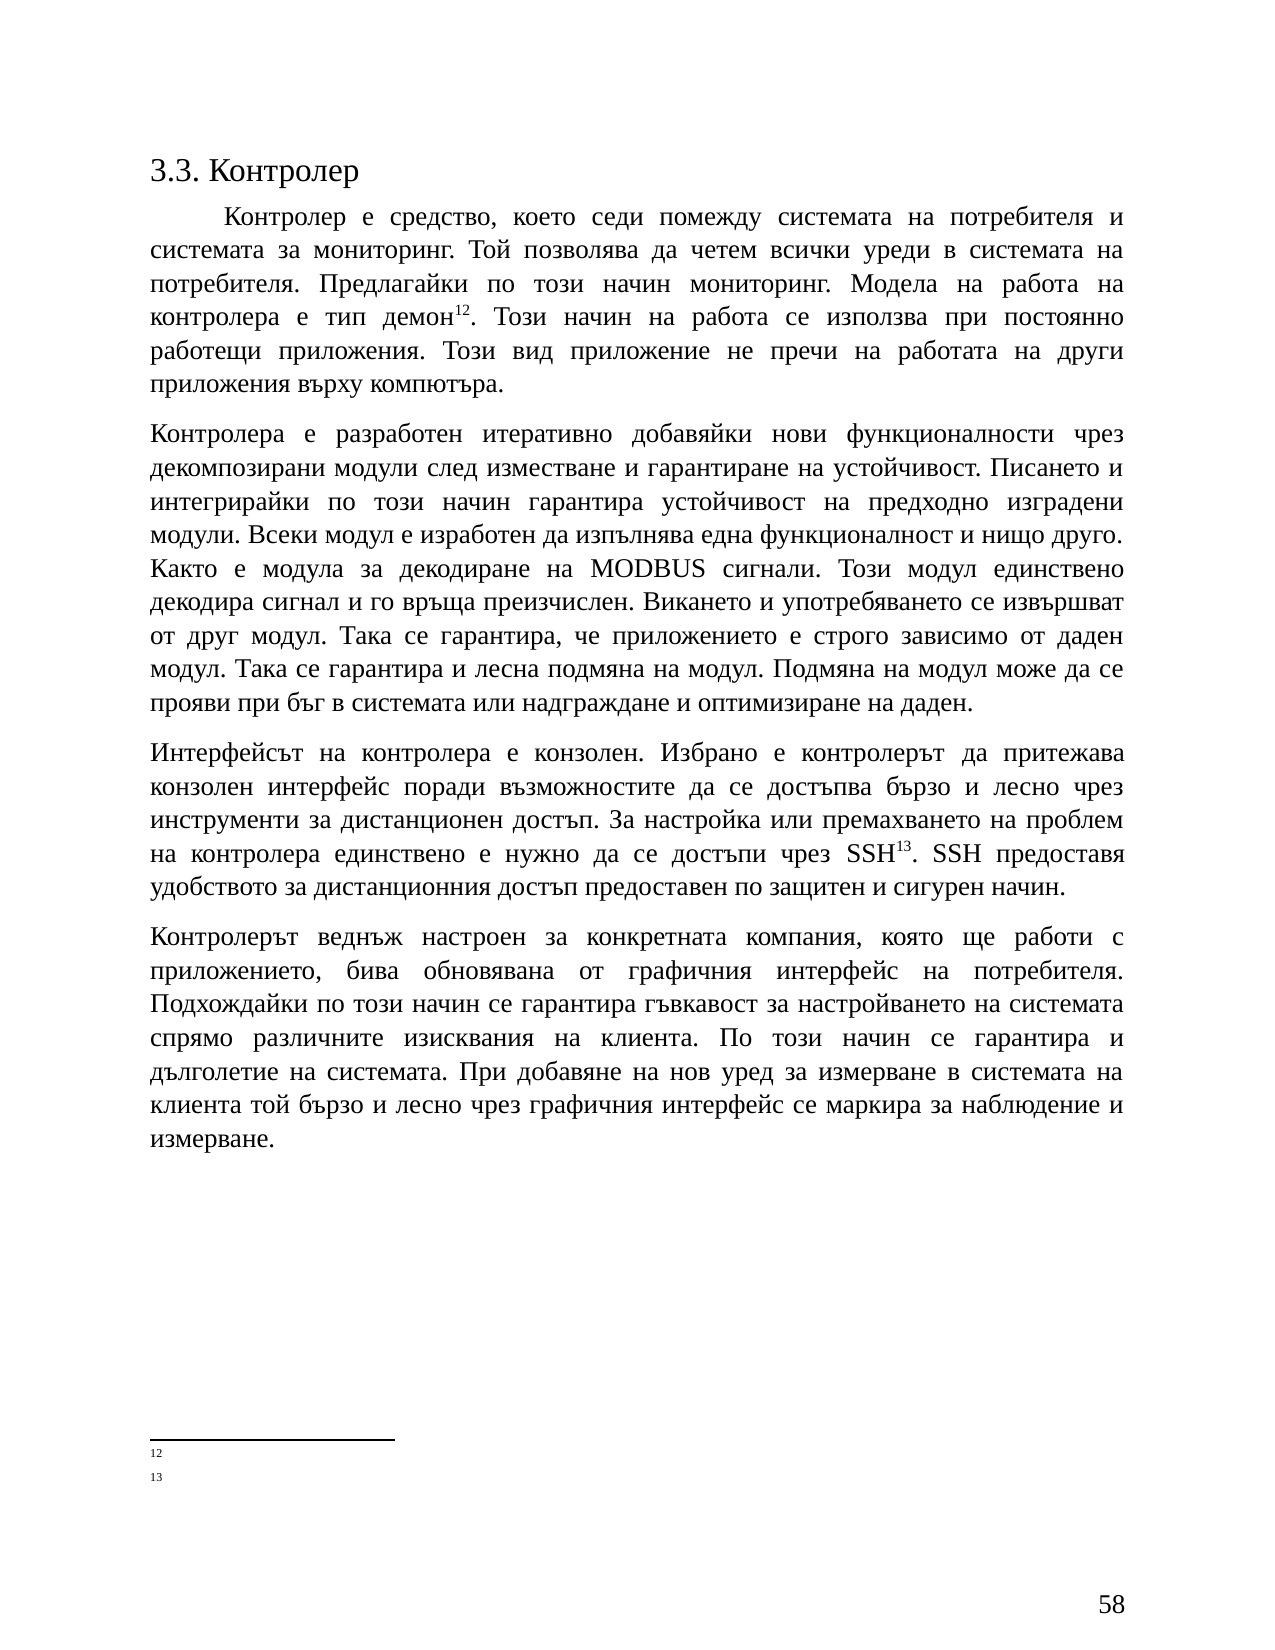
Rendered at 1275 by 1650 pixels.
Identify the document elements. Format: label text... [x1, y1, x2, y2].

text Интерфейсът на контролера е конзолен. Избрано е контролерът да притежава конзолен интерфейс поради възможностите да се достъпва бързо и лесно чрез инструменти за дистанционен достъп. За настройка или премахването на проблем на контролера единствено е нужно да се достъпи чрез SSH. SSH предоставя удобството за дистанционния достъп предоставен по защитен и сигурен начин. [150, 736, 1125, 901]
text Контролера е разработен итеративно добавяйки нови функционалности чрез декомпозирани модули след изместване и гарантиране на устойчивост. Писането и интегрирайки по този начин гарантира устойчивост на предходно изградени модули. Всеки модул е изработен да изпълнява една функционалност и нищо друго. Както е модула за декодиране на MODBUS сигнали. Този модул единствено декодира сигнал и го връща преизчислен. Викането и употребяването се извършват от друг модул. Така се гарантира, че приложението е строго зависимо от даден модул. Така се гарантира и лесна подмяна на модул. Подмяна на модул може да се прояви при бъг в системата или надграждане и оптимизиране на даден. [150, 418, 1125, 717]
subtitle 3.3. Контролер [150, 150, 1125, 188]
text Контролер е средство, което седи помежду системата на потребителя и системата за мониторинг. Той позволява да четем всички уреди в системата на потребителя. Предлагайки по този начин мониторинг. Модела на работа на контролера е тип демон. Този начин на работа се използва при постоянно работещи приложения. Този вид приложение не пречи на работата на други приложения върху компютъра. [150, 200, 1125, 398]
text Контролерът веднъж настроен за конкретната компания, която ще работи с приложението, бива обновявана от графичния интерфейс на потребителя. Подхождайки по този начин се гарантира гъвкавост за настройването на системата спрямо различните изисквания на клиента. По този начин се гарантира и дълголетие на системата. При добавяне на нов уред за измерване в системата на клиента той бързо и лесно чрез графичния интерфейс се маркира за наблюдение и измерване. [150, 921, 1125, 1153]
